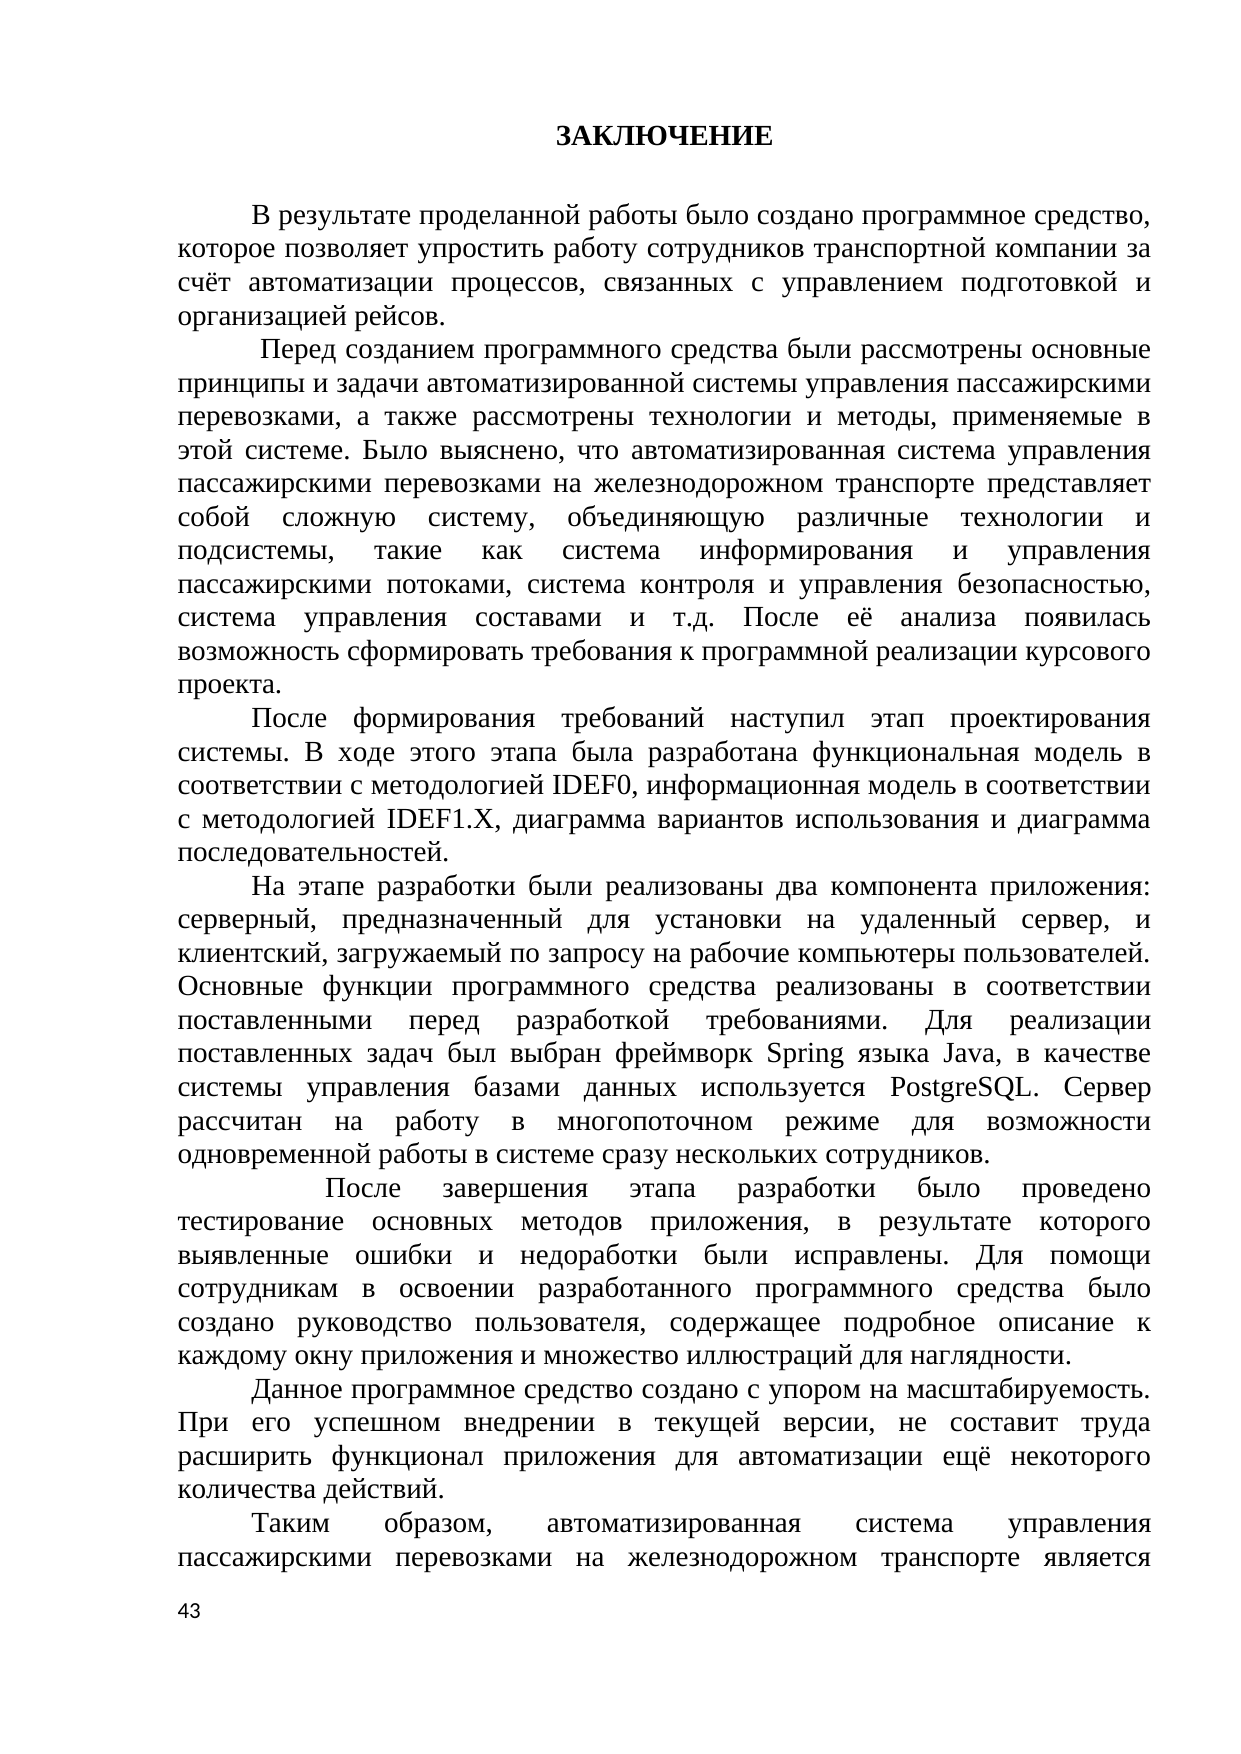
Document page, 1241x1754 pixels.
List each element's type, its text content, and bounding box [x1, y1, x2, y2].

text После завершения этапа разработки было проведено тестирование основных методов приложения, в результате которого выявленные ошибки и недоработки были исправлены. Для помощи сотрудникам в освоении разработанного программного средства было создано руководство пользователя, содержащее подробное описание к каждому окну приложения и множество иллюстраций для наглядности. [177, 1170, 1152, 1371]
subtitle ЗАКЛЮЧЕНИЕ [177, 118, 1152, 197]
text Данное программное средство создано с упором на масштабируемость. При его успешном внедрении в текущей версии, не составит труда расширить функционал приложения для автоматизации ещё некоторого количества действий. [177, 1371, 1152, 1505]
text В результате проделанной работы было создано программное средство, которое позволяет упростить работу сотрудников транспортной компании за счёт автоматизации процессов, связанных с управлением подготовкой и организацией рейсов. [177, 197, 1152, 331]
text На этапе разработки были реализованы два компонента приложения: серверный, предназначенный для установки на удаленный сервер, и клиентский, загружаемый по запросу на рабочие компьютеры пользователей. Основные функции программного средства реализованы в соответствии поставленными перед разработкой требованиями. Для реализации поставленных задач был выбран фреймворк Spring языка Java, в качестве системы управления базами данных используется PostgreSQL. Сервер рассчитан на работу в многопоточном режиме для возможности одновременной работы в системе сразу нескольких сотрудников. [177, 868, 1152, 1170]
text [177, 1505, 1152, 1572]
text После формирования требований наступил этап проектирования системы. В ходе этого этапа была разработана функциональная модель в соответствии с методологией IDEF0, информационная модель в соответствии с методологией IDEF1.X, диаграмма вариантов использования и диаграмма последовательностей. [177, 700, 1152, 868]
text Перед созданием программного средства были рассмотрены основные принципы и задачи автоматизированной системы управления пассажирскими перевозками, а также рассмотрены технологии и методы, применяемые в этой системе. Было выяснено, что автоматизированная система управления пассажирскими перевозками на железнодорожном транспорте представляет собой сложную систему, объединяющую различные технологии и подсистемы, такие как система информирования и управления пассажирскими потоками, система контроля и управления безопасностью, система управления составами и т.д. После её анализа появилась возможность сформировать требования к программной реализации курсового проекта. [177, 331, 1152, 700]
